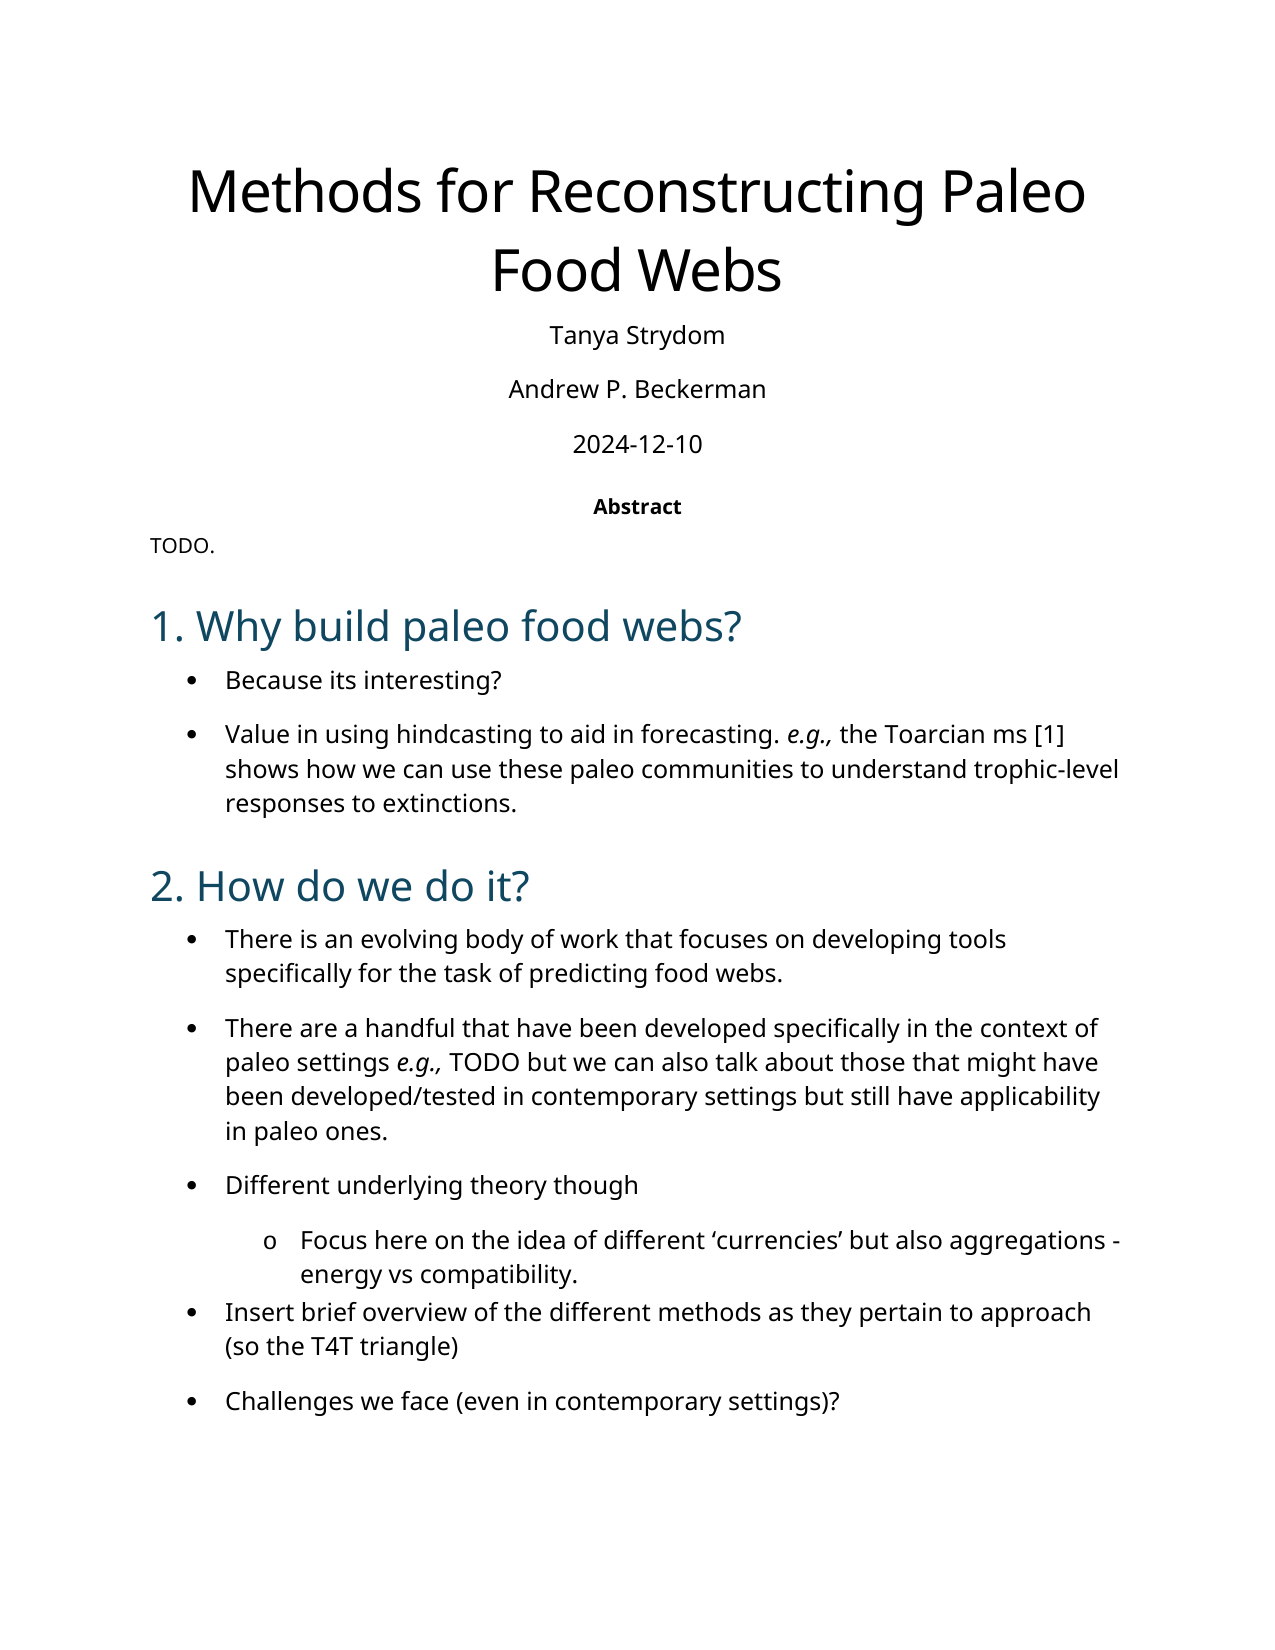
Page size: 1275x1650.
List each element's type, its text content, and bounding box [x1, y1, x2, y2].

list Different underlying theory though [187, 1168, 1125, 1202]
list Challenges we face (even in contemporary settings)? [187, 1384, 1125, 1418]
subtitle 2. How do we do it? [150, 857, 1125, 914]
list There are a handful that have been developed specifically in the context of paleo settings e.g., TODO but we can also talk about those that might have been developed/tested in contemporary settings but still have applicability in paleo ones. [187, 1011, 1125, 1147]
title Abstract [150, 492, 1125, 521]
text Tanya Strydom [150, 317, 1125, 351]
text TODO. [150, 531, 1125, 560]
list Value in using hindcasting to aid in forecasting. e.g., the Toarcian ms [1] shows how we can use these paleo communities to understand trophic-level responses to extinctions. [187, 717, 1125, 819]
text 2024-12-10 [150, 427, 1125, 461]
title Methods for Reconstructing Paleo Food Webs [150, 150, 1125, 309]
text Andrew P. Beckerman [150, 372, 1125, 406]
subtitle 1. Why build paleo food webs? [150, 597, 1125, 654]
list Insert brief overview of the different methods as they pertain to approach (so the T4T triangle) [187, 1295, 1125, 1363]
list There is an evolving body of work that focuses on developing tools specifically for the task of predicting food webs. [187, 922, 1125, 990]
list Because its interesting? [187, 662, 1125, 696]
list Focus here on the idea of different ‘currencies’ but also aggregations - energy vs compatibility. [262, 1223, 1125, 1291]
